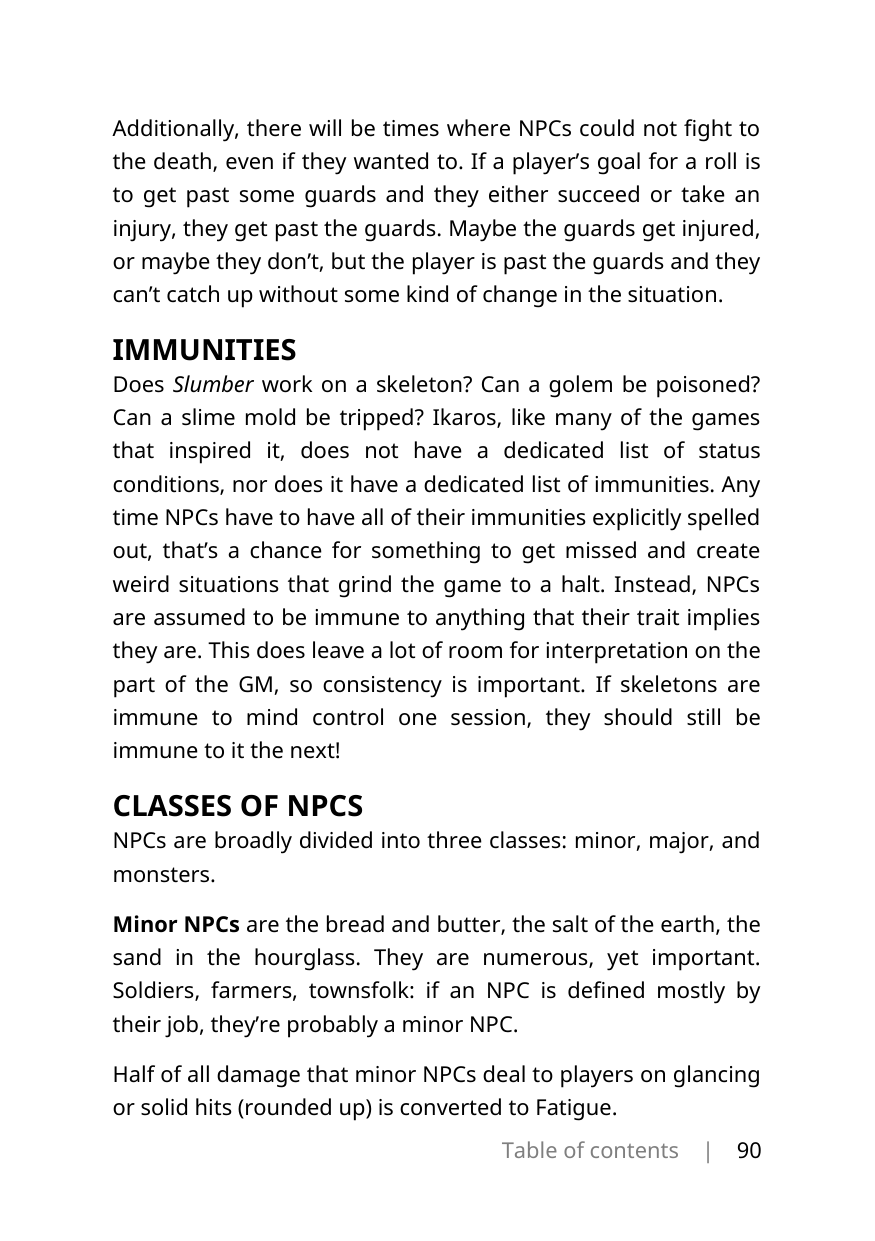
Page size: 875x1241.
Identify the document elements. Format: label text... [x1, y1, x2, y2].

text Minor NPCs are the bread and butter, the salt of the earth, the sand in the hourglass. They are numerous, yet important. Soldiers, farmers, townsfolk: if an NPC is defined mostly by their job, they’re probably a minor NPC. [112, 908, 762, 1038]
text NPCs are broadly divided into three classes: minor, major, and monsters. [112, 825, 762, 888]
subtitle Classes of NPCs [112, 786, 762, 825]
text Does Slumber work on a skeleton? Can a golem be poisoned? Can a slime mold be tripped? Ikaros, like many of the games that inspired it, does not have a dedicated list of status conditions, nor does it have a dedicated list of immunities. Any time NPCs have to have all of their immunities explicitly spelled out, that’s a chance for something to get missed and create weird situations that grind the game to a halt. Instead, NPCs are assumed to be immune to anything that their trait implies they are. This does leave a lot of room for interpretation on the part of the GM, so consistency is important. If skeletons are immune to mind control one session, they should still be immune to it the next! [112, 369, 762, 765]
subtitle Immunities [112, 329, 762, 369]
text Half of all damage that minor NPCs deal to players on glancing or solid hits (rounded up) is converted to Fatigue. [112, 1058, 762, 1122]
text Additionally, there will be times where NPCs could not fight to the death, even if they wanted to. If a player’s goal for a roll is to get past some guards and they either succeed or take an injury, they get past the guards. Maybe the guards get injured, or maybe they don’t, but the player is past the guards and they can’t catch up without some kind of change in the situation. [112, 112, 762, 309]
